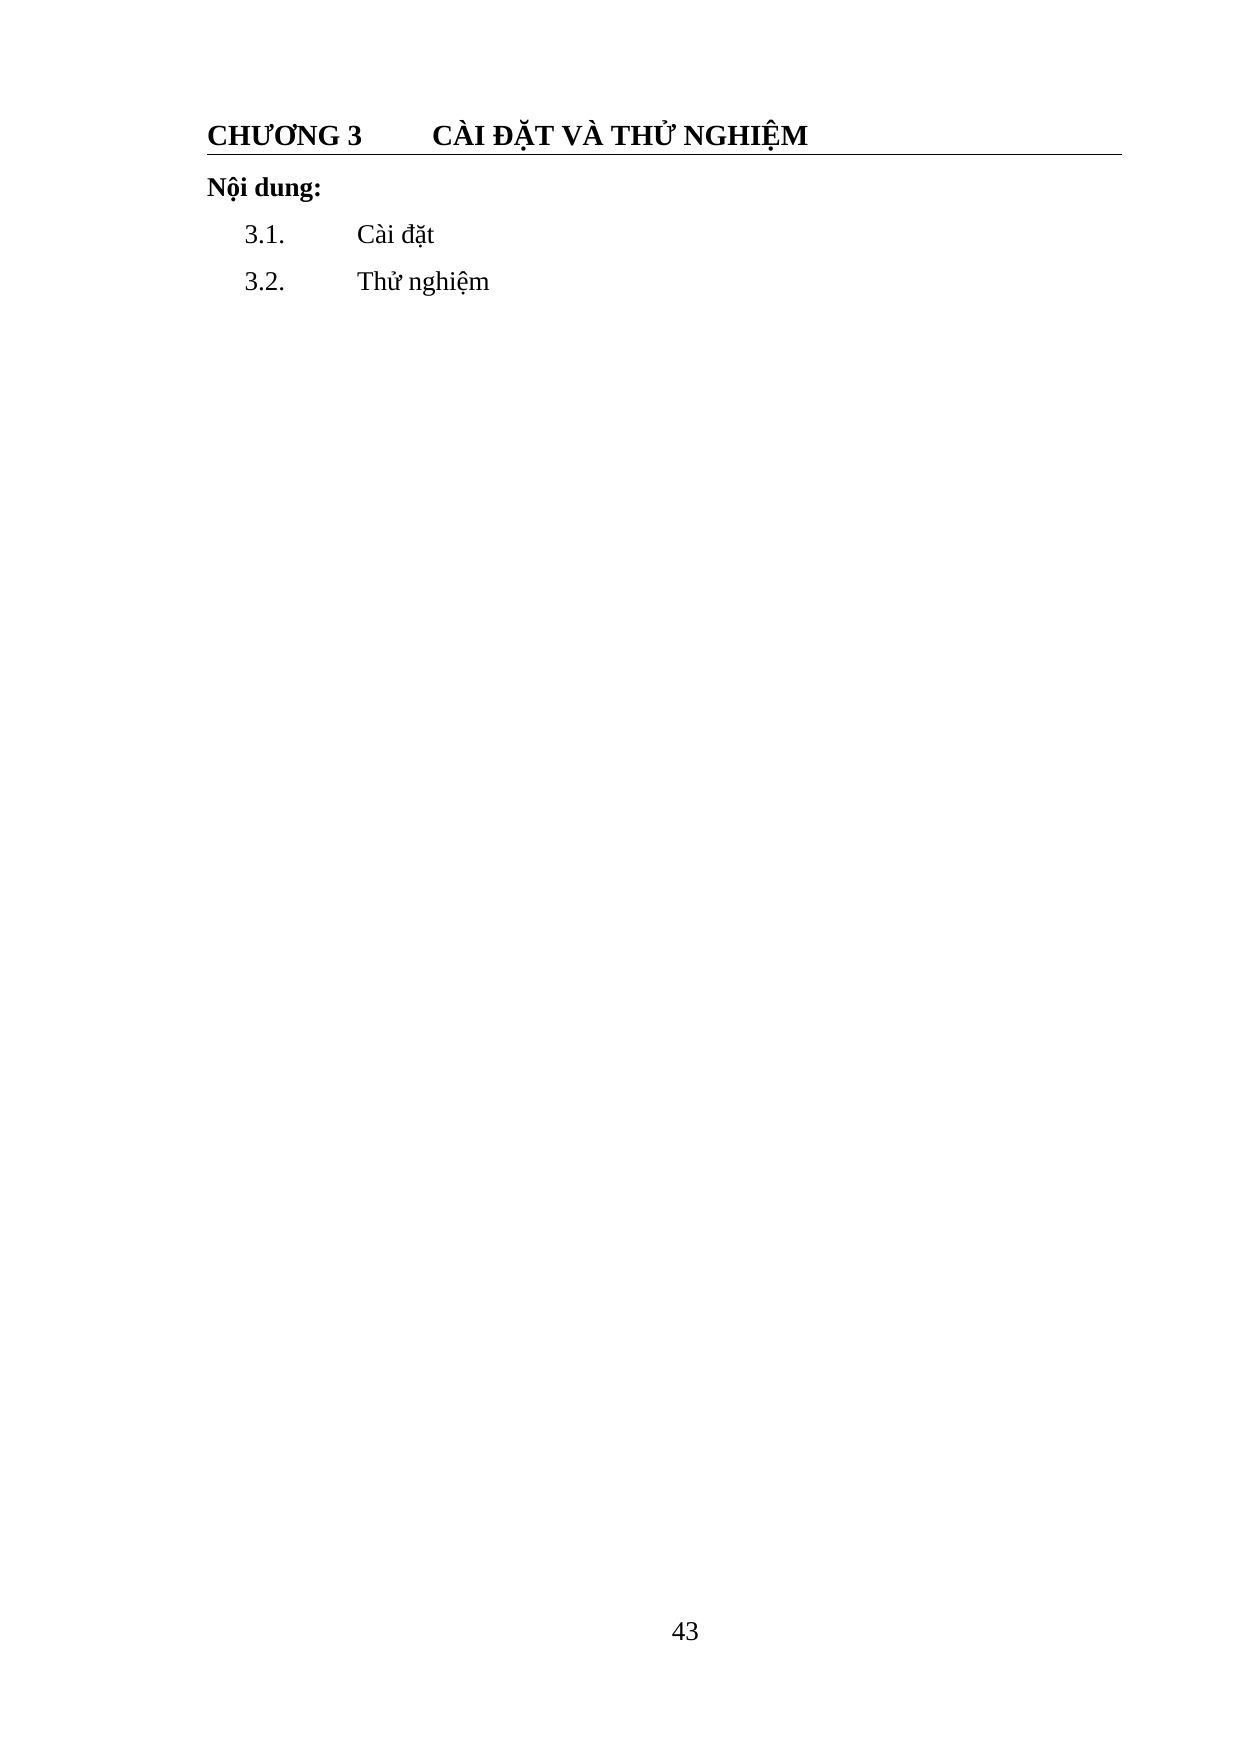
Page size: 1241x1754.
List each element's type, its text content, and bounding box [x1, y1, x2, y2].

list Thử nghiệm [244, 265, 1122, 296]
list Cài đặt [244, 218, 1122, 249]
text Nội dung: [207, 172, 1122, 203]
subtitle CÀI ĐẶT VÀ THỬ NGHIỆM [207, 118, 1122, 154]
